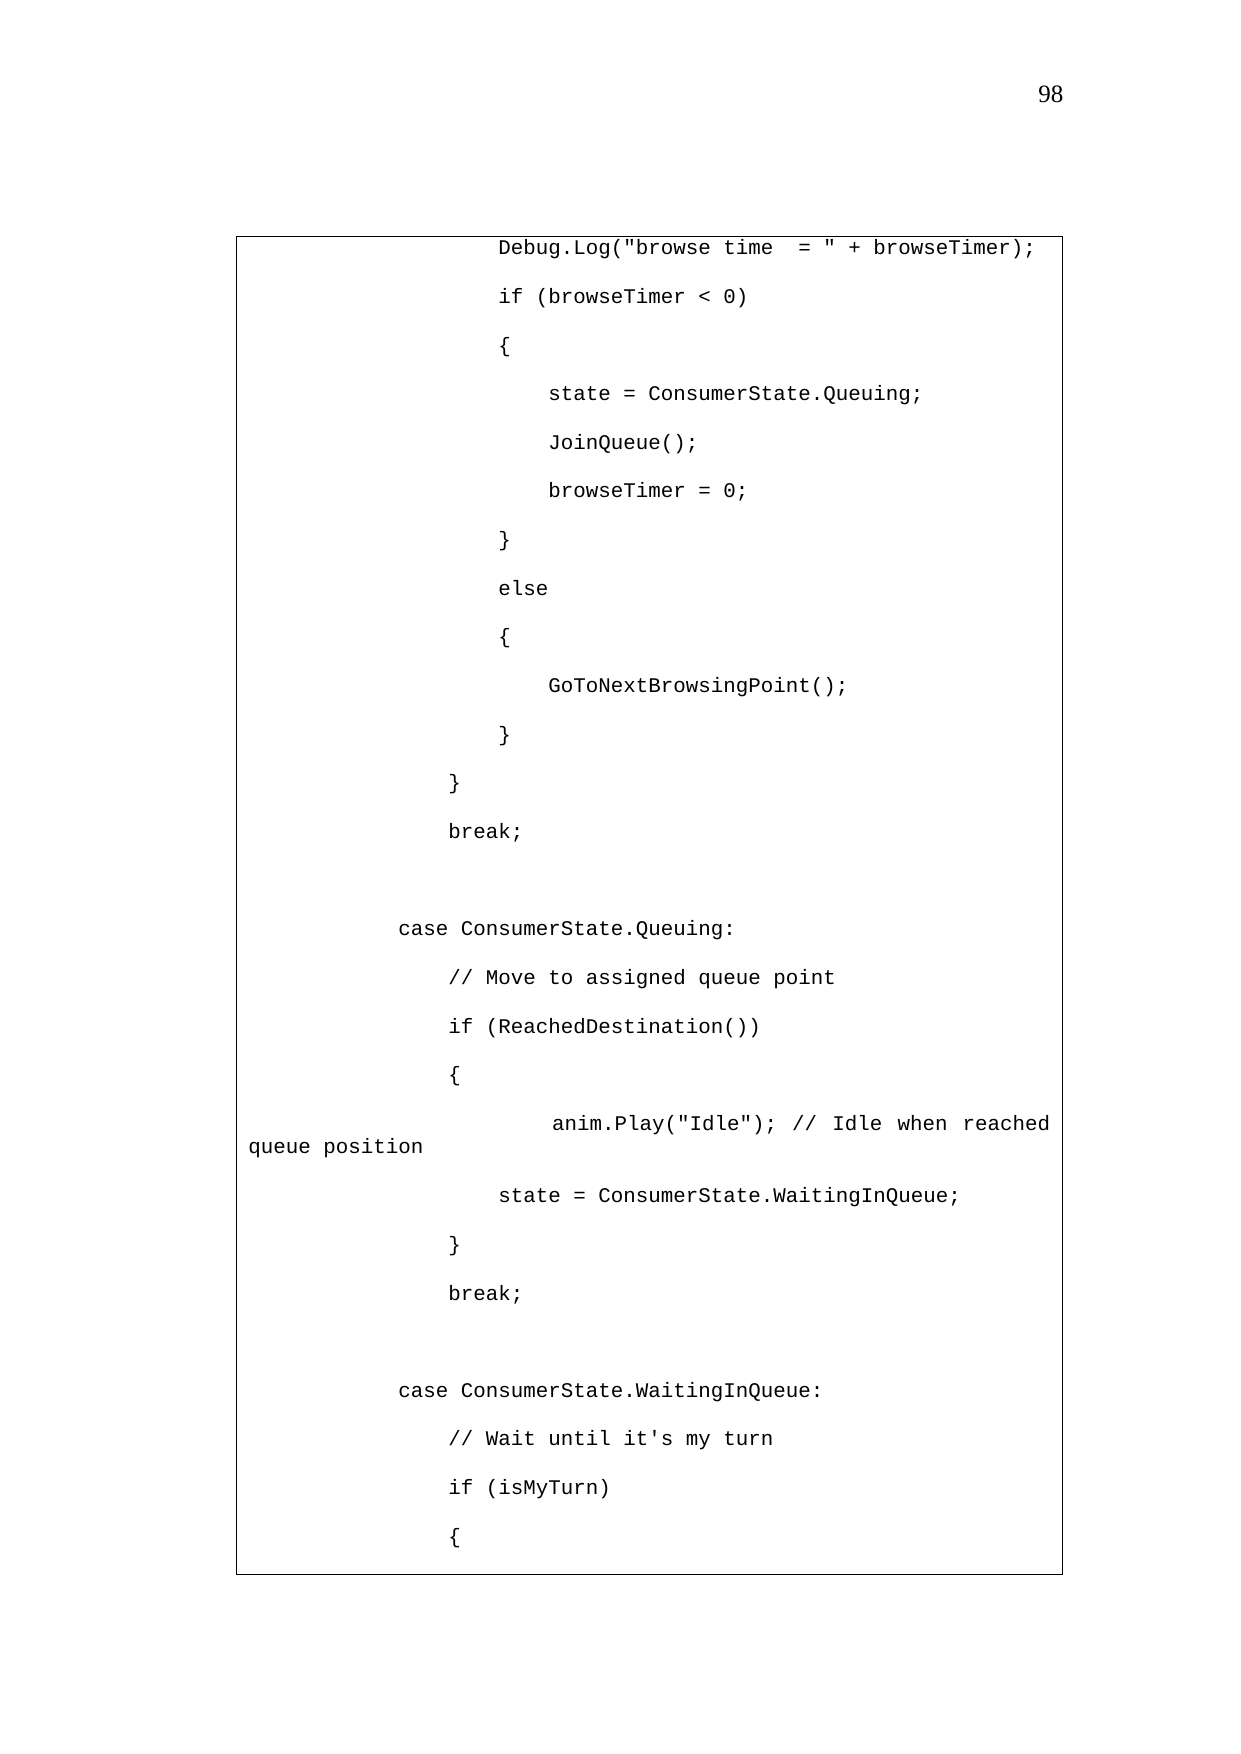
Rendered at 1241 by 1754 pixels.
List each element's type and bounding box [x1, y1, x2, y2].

table_header [237, 237, 1062, 1574]
